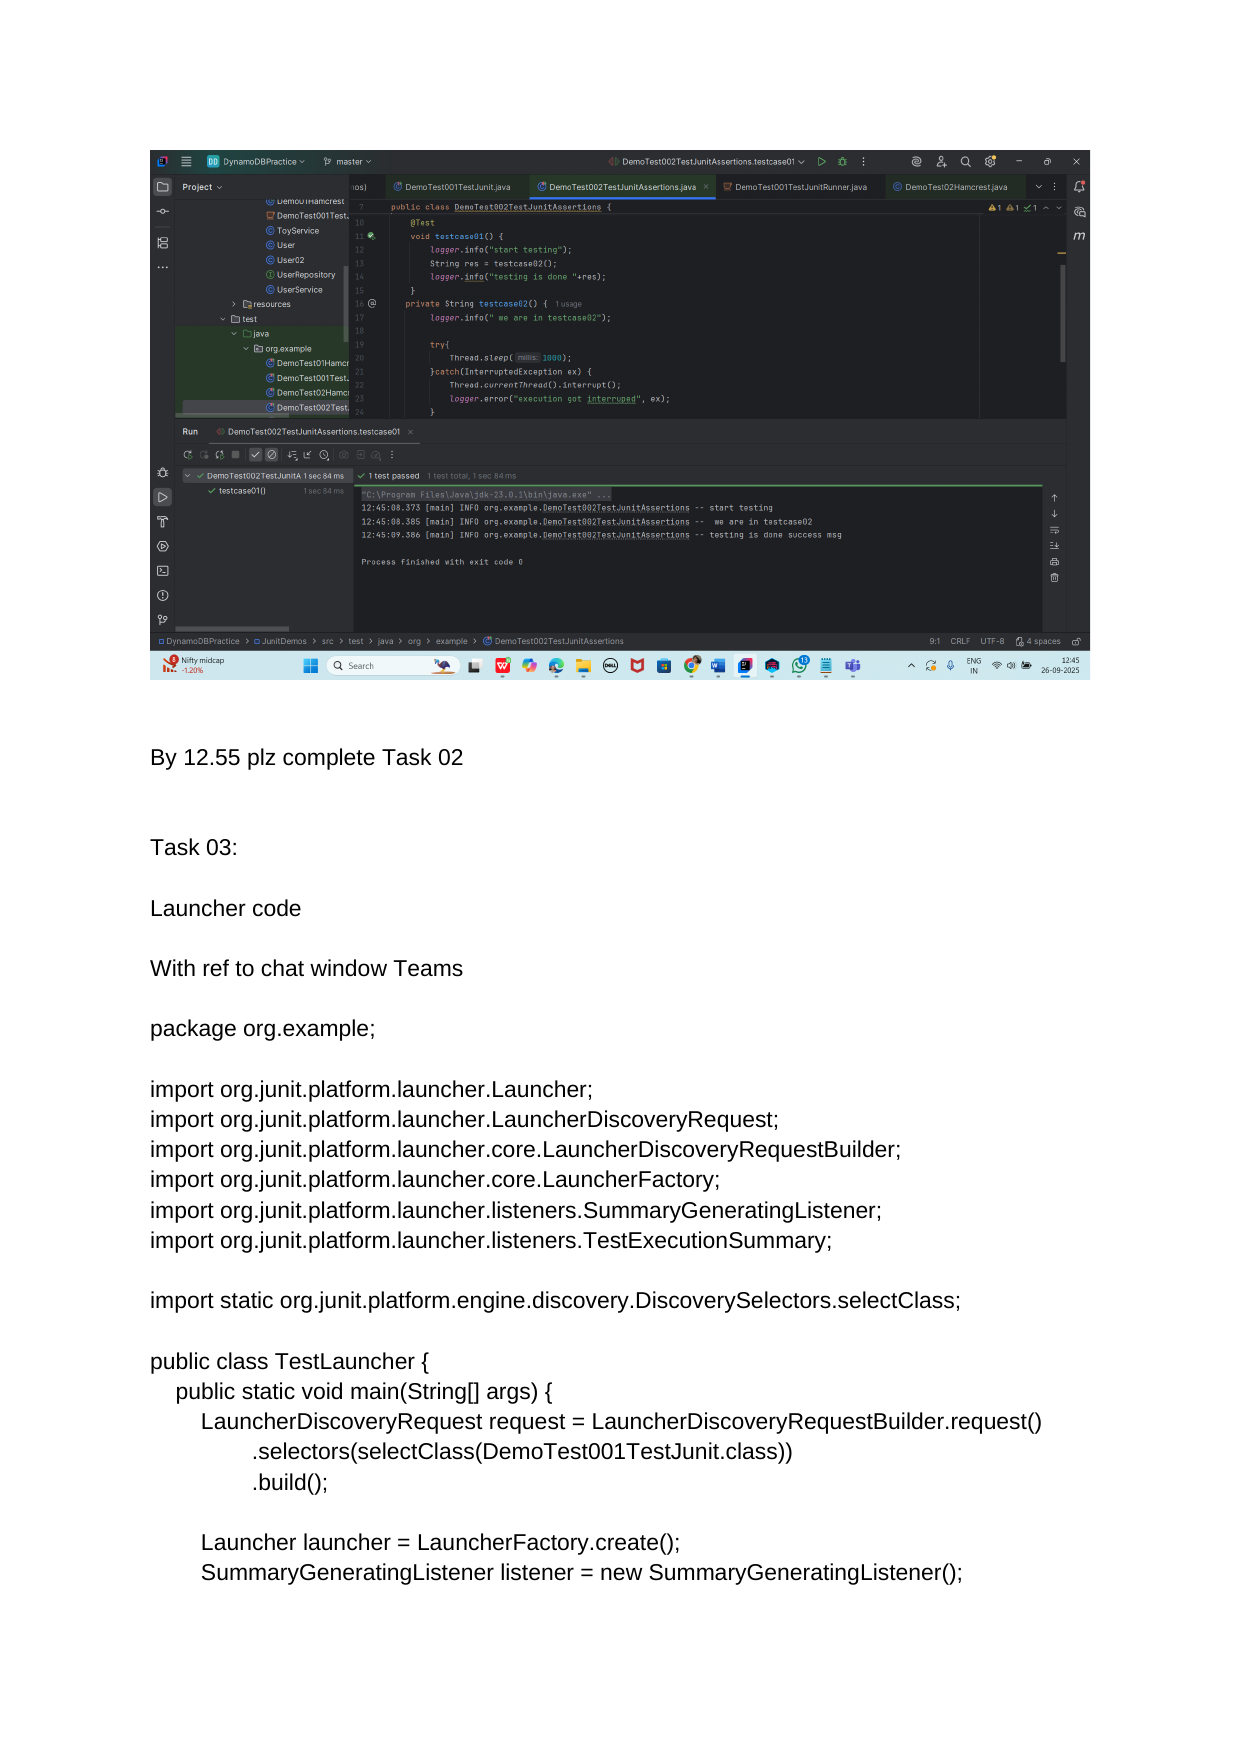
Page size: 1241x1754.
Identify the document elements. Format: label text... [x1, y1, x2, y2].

text import org.junit.platform.launcher.listeners.SummaryGeneratingListener; [150, 1197, 1090, 1223]
text import org.junit.platform.launcher.core.LauncherDiscoveryRequestBuilder; [150, 1136, 1090, 1162]
picture [150, 150, 1091, 680]
text import static org.junit.platform.engine.discovery.DiscoverySelectors.selectClass; [150, 1287, 1090, 1313]
text Launcher code [150, 894, 1090, 921]
text .selectors(selectClass(DemoTest001TestJunit.class)) [150, 1438, 1090, 1464]
text import org.junit.platform.launcher.LauncherDiscoveryRequest; [150, 1106, 1090, 1132]
text LauncherDiscoveryRequest request = LauncherDiscoveryRequestBuilder.request() [150, 1408, 1090, 1434]
text import org.junit.platform.launcher.Launcher; [150, 1076, 1090, 1102]
text Launcher launcher = LauncherFactory.create(); [150, 1529, 1090, 1555]
text Task 03: [150, 834, 1090, 860]
text public static void main(String[] args) { [150, 1378, 1090, 1404]
text import org.junit.platform.launcher.core.LauncherFactory; [150, 1166, 1090, 1193]
text With ref to chat window Teams [150, 955, 1090, 981]
text By 12.55 plz complete Task 02 [150, 743, 1090, 770]
text package org.example; [150, 1015, 1090, 1042]
text public class TestLauncher { [150, 1348, 1090, 1374]
text import org.junit.platform.launcher.listeners.TestExecutionSummary; [150, 1227, 1090, 1253]
text SummaryGeneratingListener listener = new SummaryGeneratingListener(); [150, 1559, 1090, 1585]
text .build(); [150, 1468, 1090, 1495]
